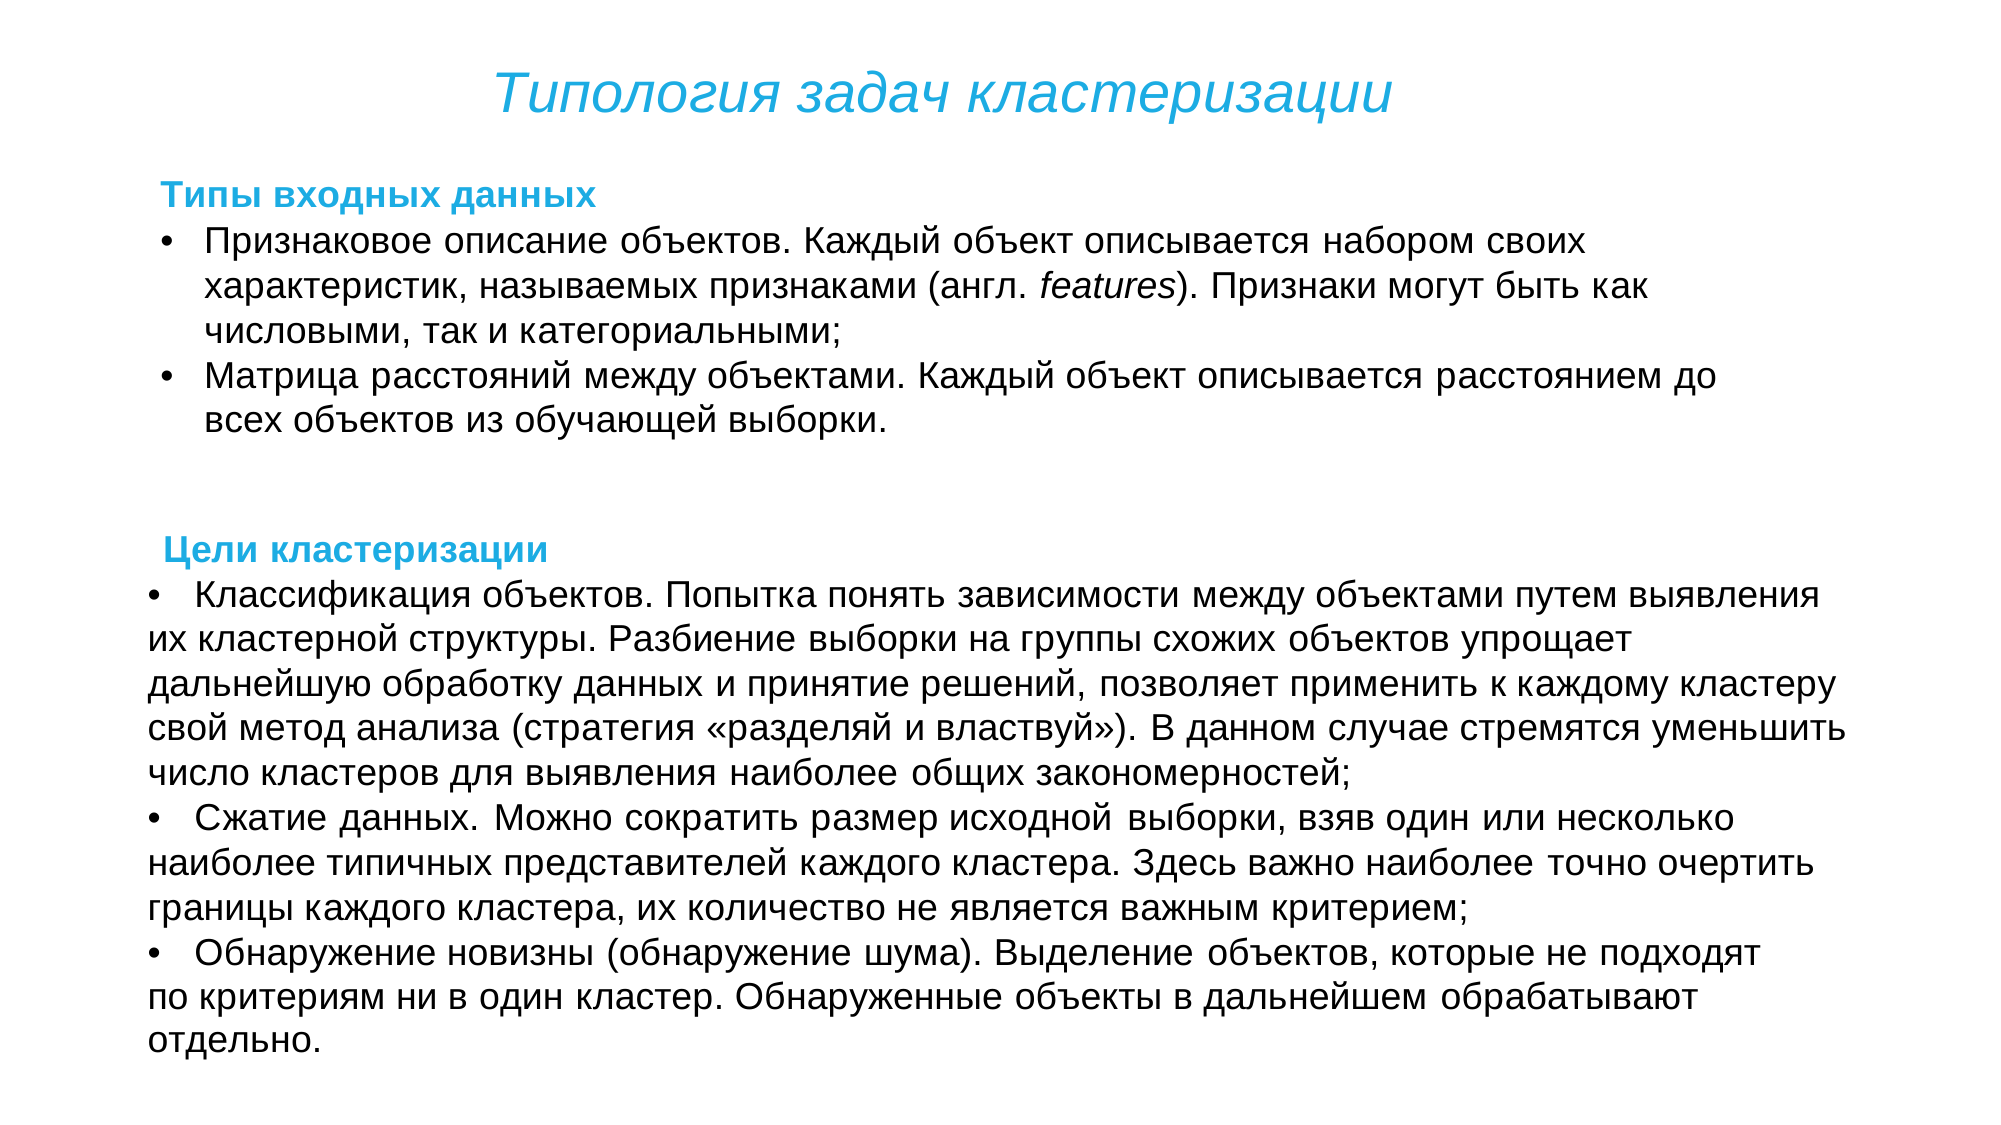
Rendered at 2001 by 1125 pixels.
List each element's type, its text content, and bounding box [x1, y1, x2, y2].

text Цели кластеризации [163, 527, 1913, 570]
text • Матрица расстояний между объектами. Каждый объект описывается расстоянием до всех объектов из обучающей выборки. [160, 353, 1793, 440]
text Типология задач кластеризации [492, 59, 1913, 125]
text • Классификация объектов. Попытка понять зависимости между объектами путем выявления их кластерной структуры. Разбиение выборки на группы схожих объектов упрощает дальнейшую обработку данных и принятие решений, позволяет применить к каждому кластеру свой метод анализа (стратегия «разделяй и властвуй»). В данном случае стремятся уменьшить число кластеров для выявления наиболее общих закономерностей; [147, 572, 1865, 793]
text • Обнаружение новизны (обнаружение шума). Выделение объектов, которые не подходят по критериям ни в один кластер. Обнаруженные объекты в дальнейшем обрабатывают отдельно. [147, 930, 1816, 1061]
text • Сжатие данных. Можно сократить размер исходной выборки, взяв один или несколько наиболее типичных представителей каждого кластера. Здесь важно наиболее точно очертить границы каждого кластера, их количество не является важным критерием; [147, 795, 1893, 928]
text • Признаковое описание объектов. Каждый объект описывается набором своих характеристик, называемых признаками (англ. features). Признаки могут быть как числовыми, так и категориальными; [160, 218, 1849, 351]
text Типы входных данных [160, 172, 1913, 216]
